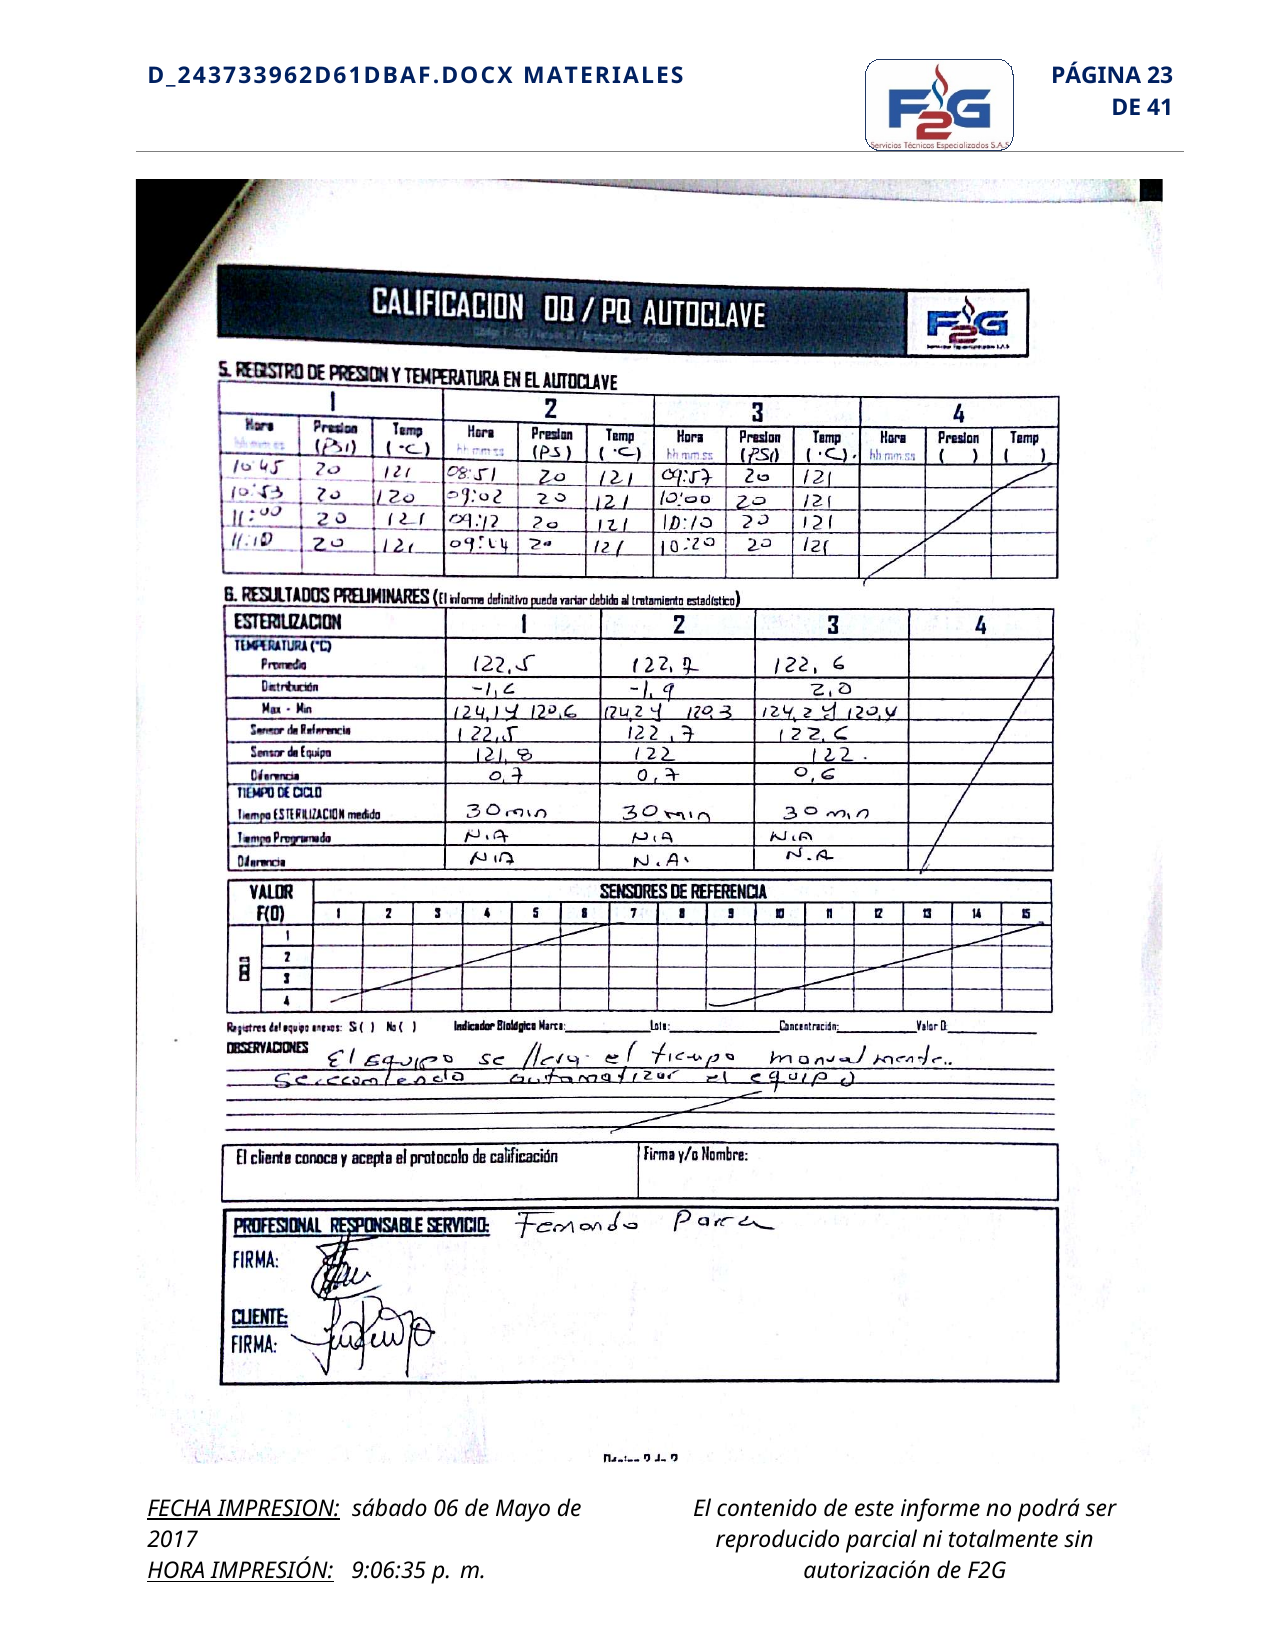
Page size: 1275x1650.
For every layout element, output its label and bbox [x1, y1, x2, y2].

picture [135, 179, 1163, 1464]
picture [865, 59, 1013, 150]
